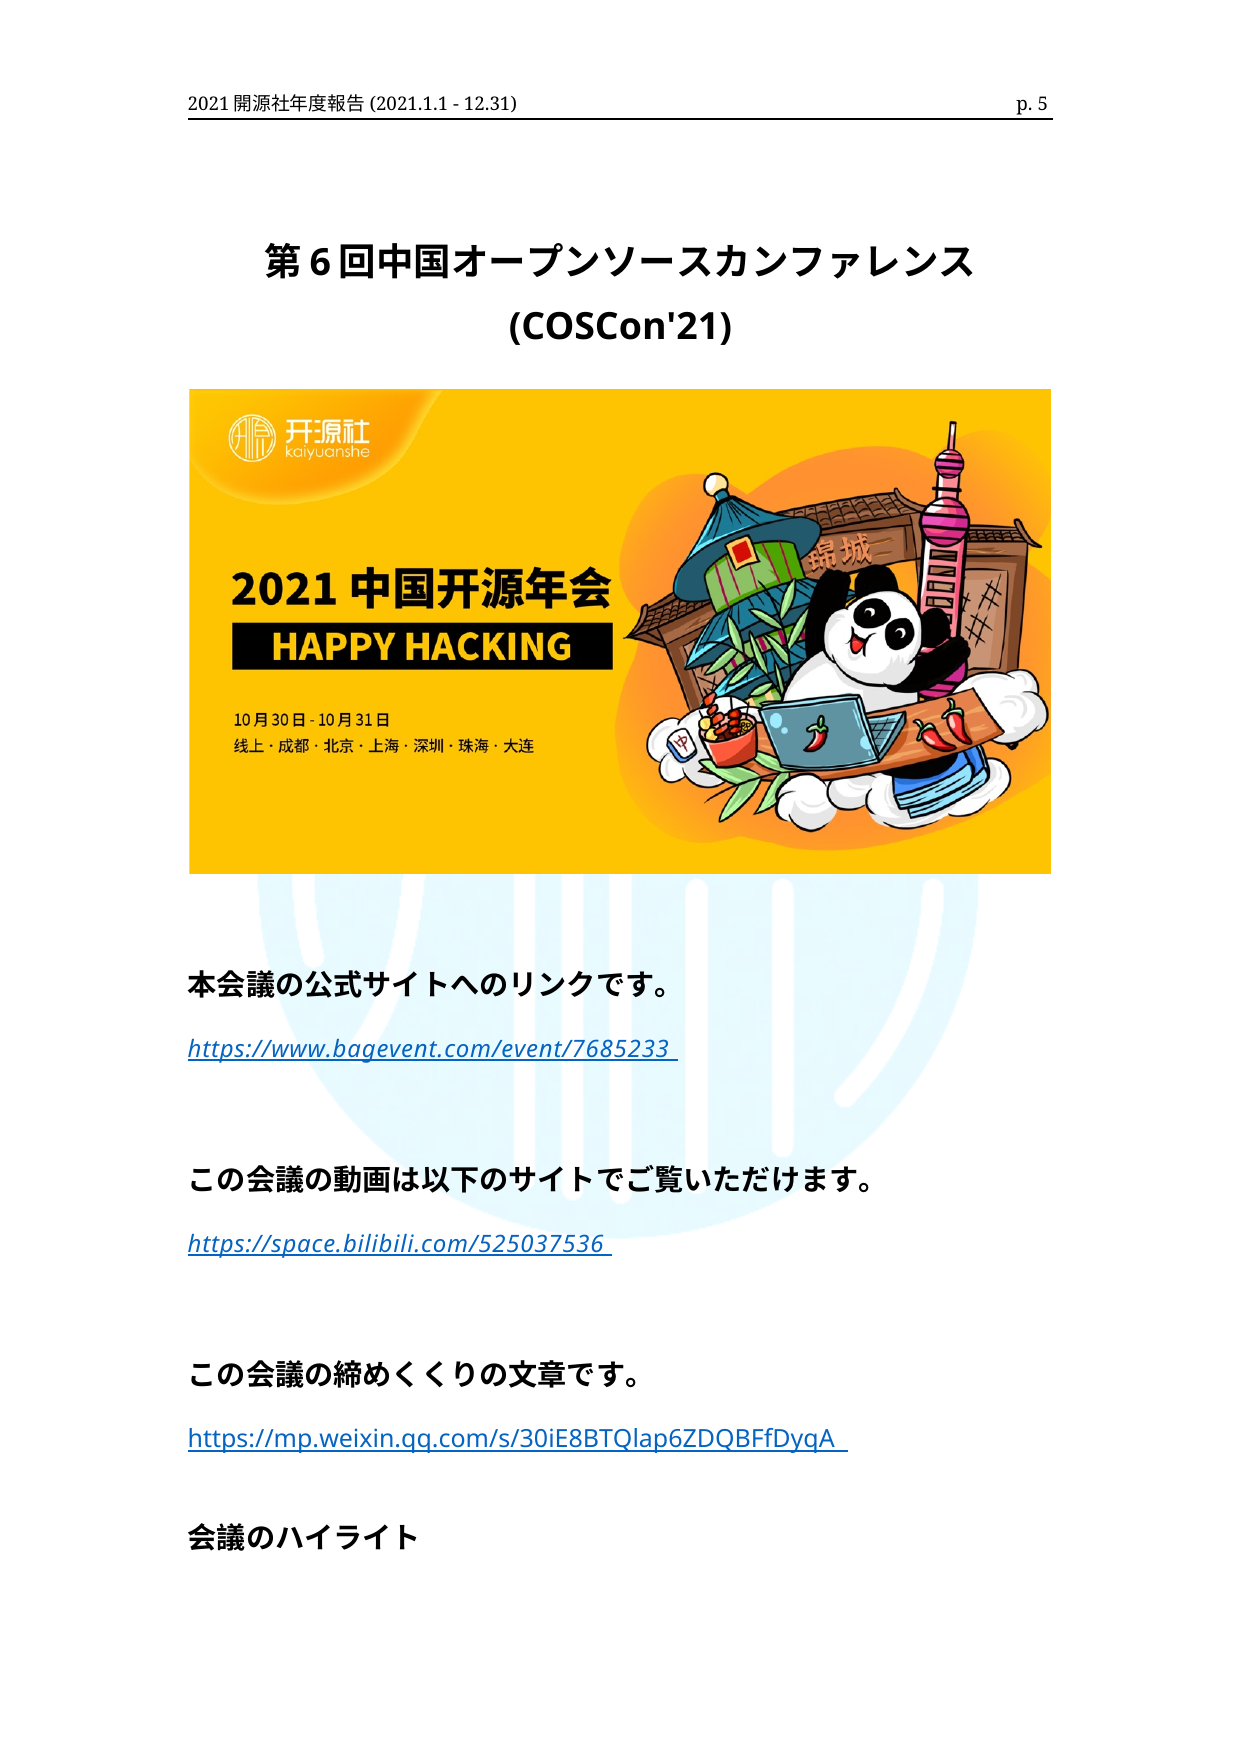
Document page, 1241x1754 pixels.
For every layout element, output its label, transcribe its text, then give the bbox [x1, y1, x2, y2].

picture [189, 389, 1051, 874]
subtitle この会議の動画は以下のサイトでご覧いただけます。 [187, 1145, 1053, 1210]
subtitle この会議の締めくくりの文章です。 [187, 1340, 1053, 1405]
subtitle 会議のハイライト [187, 1503, 1053, 1568]
text https://www.bagevent.com/event/7685233 [187, 1015, 1053, 1080]
subtitle 本会議の公式サイトへのリンクです。 [187, 950, 1053, 1015]
text https://mp.weixin.qq.com/s/30iE8BTQlap6ZDQBFfDyqA [187, 1405, 1053, 1470]
text https://space.bilibili.com/525037536 [187, 1210, 1053, 1275]
subtitle 第6回中国オープンソースカンファレンス(COSCon'21) [187, 227, 1053, 357]
